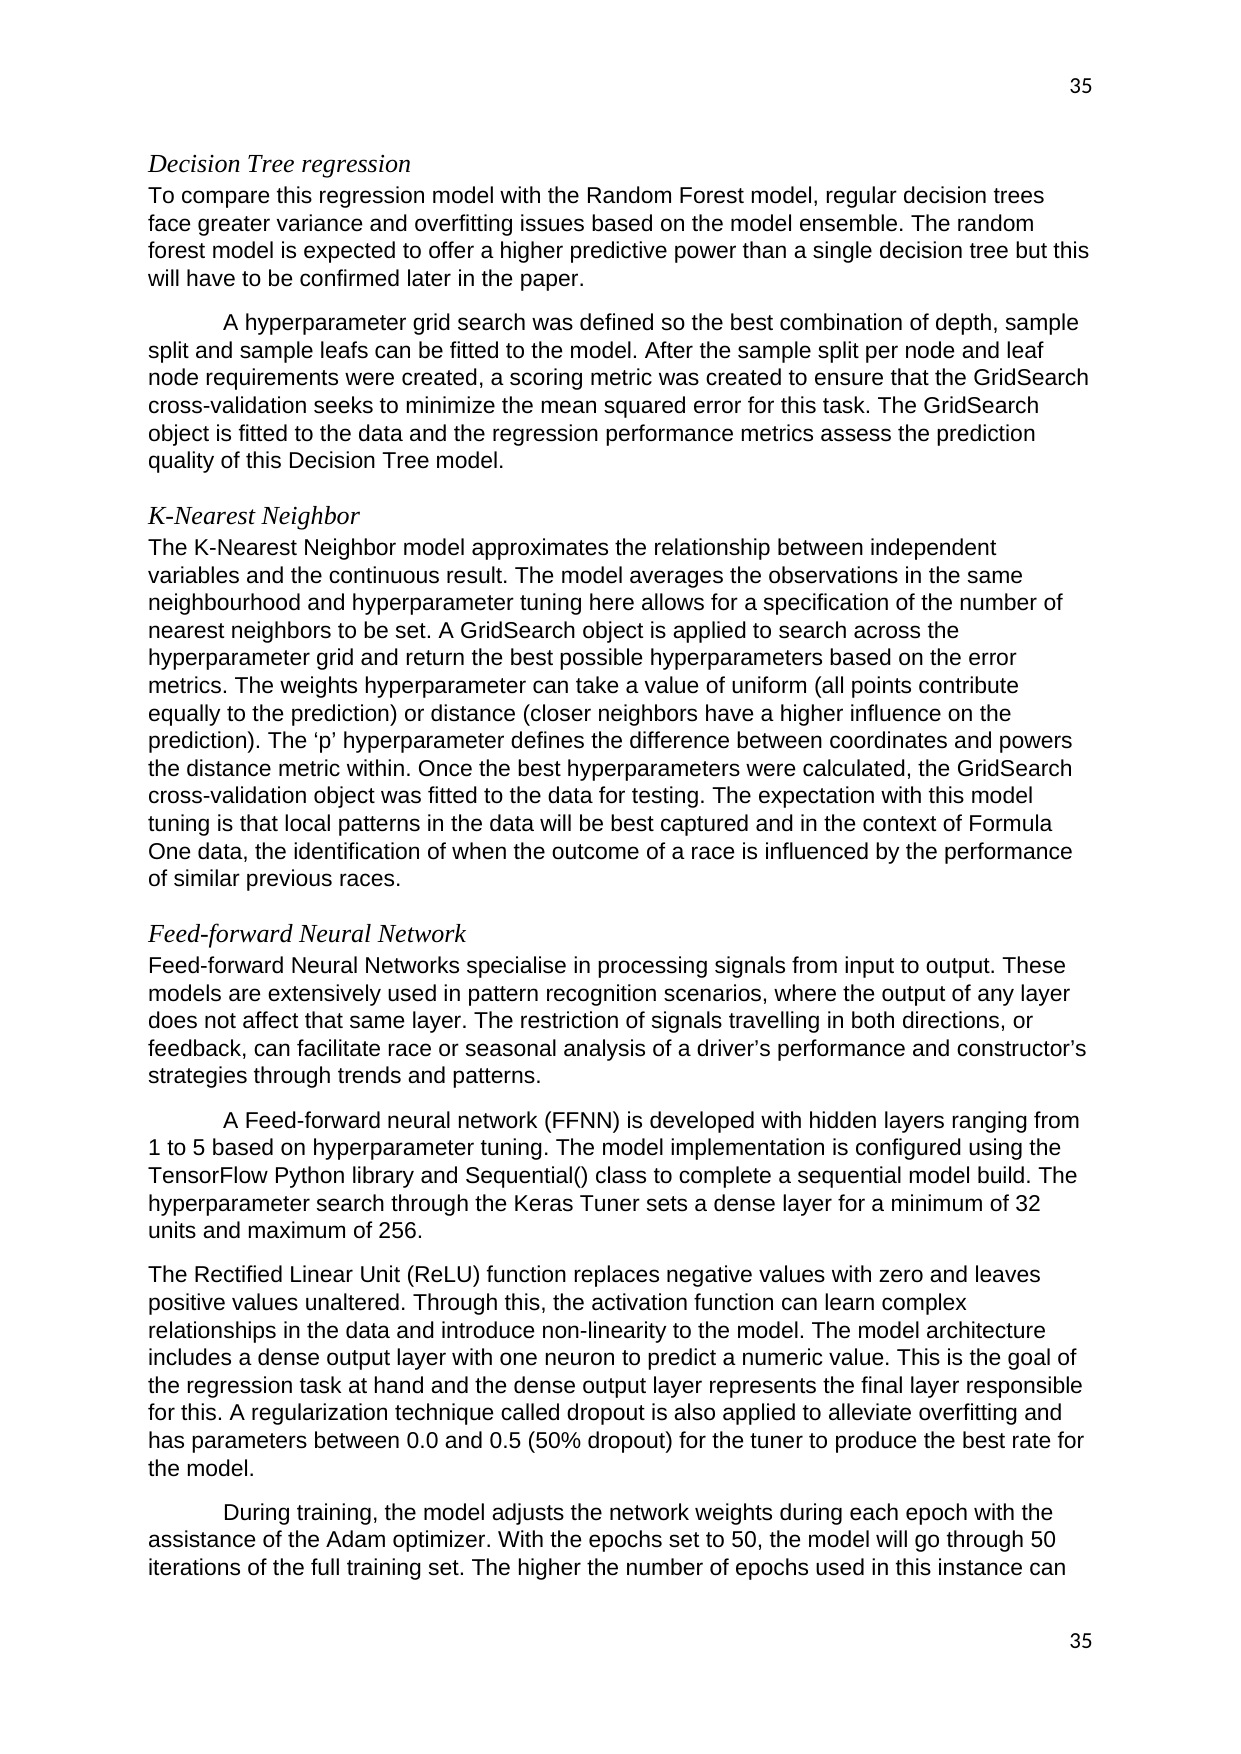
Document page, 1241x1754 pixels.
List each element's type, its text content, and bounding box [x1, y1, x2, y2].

text A Feed-forward neural network (FFNN) is developed with hidden layers ranging from 1 to 5 based on hyperparameter tuning. The model implementation is configured using the TensorFlow Python library and Sequential() class to complete a sequential model build. The hyperparameter search through the Keras Tuner sets a dense layer for a minimum of 32 units and maximum of 256. [148, 1107, 1092, 1243]
text Feed-forward Neural Networks specialise in processing signals from input to output. These models are extensively used in pattern recognition scenarios, where the output of any layer does not affect that same layer. The restriction of signals travelling in both directions, or feedback, can facilitate race or seasonal analysis of a driver’s performance and constructor’s strategies through trends and patterns. [148, 952, 1092, 1089]
subtitle K-Nearest Neighbor [148, 500, 1092, 530]
text The Rectified Linear Unit (ReLU) function replaces negative values with zero and leaves positive values unaltered. Through this, the activation function can learn complex relationships in the data and introduce non-linearity to the model. The model architecture includes a dense output layer with one neuron to predict a numeric value. This is the goal of the regression task at hand and the dense output layer represents the final layer responsible for this. A regularization technique called dropout is also applied to alleviate overfitting and has parameters between 0.0 and 0.5 (50% dropout) for the tuner to produce the best rate for the model. [148, 1261, 1092, 1481]
subtitle Decision Tree regression [148, 148, 1092, 178]
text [148, 1499, 1092, 1580]
text To compare this regression model with the Random Forest model, regular decision trees face greater variance and overfitting issues based on the model ensemble. The random forest model is expected to offer a higher predictive power than a single decision tree but this will have to be confirmed later in the paper. [148, 182, 1092, 291]
text The K-Nearest Neighbor model approximates the relationship between independent variables and the continuous result. The model averages the observations in the same neighbourhood and hyperparameter tuning here allows for a specification of the number of nearest neighbors to be set. A GridSearch object is applied to search across the hyperparameter grid and return the best possible hyperparameters based on the error metrics. The weights hyperparameter can take a value of uniform (all points contribute equally to the prediction) or distance (closer neighbors have a higher influence on the prediction). The ‘p’ hyperparameter defines the difference between coordinates and powers the distance metric within. Once the best hyperparameters were calculated, the GridSearch cross-validation object was fitted to the data for testing. The expectation with this model tuning is that local patterns in the data will be best captured and in the context of Formula One data, the identification of when the outcome of a race is influenced by the performance of similar previous races. [148, 534, 1092, 892]
text A hyperparameter grid search was defined so the best combination of depth, sample split and sample leafs can be fitted to the model. After the sample split per node and leaf node requirements were created, a scoring metric was created to ensure that the GridSearch cross-validation seeks to minimize the mean squared error for this task. The GridSearch object is fitted to the data and the regression performance metrics assess the prediction quality of this Decision Tree model. [148, 309, 1092, 473]
subtitle Feed-forward Neural Network [148, 918, 1092, 948]
